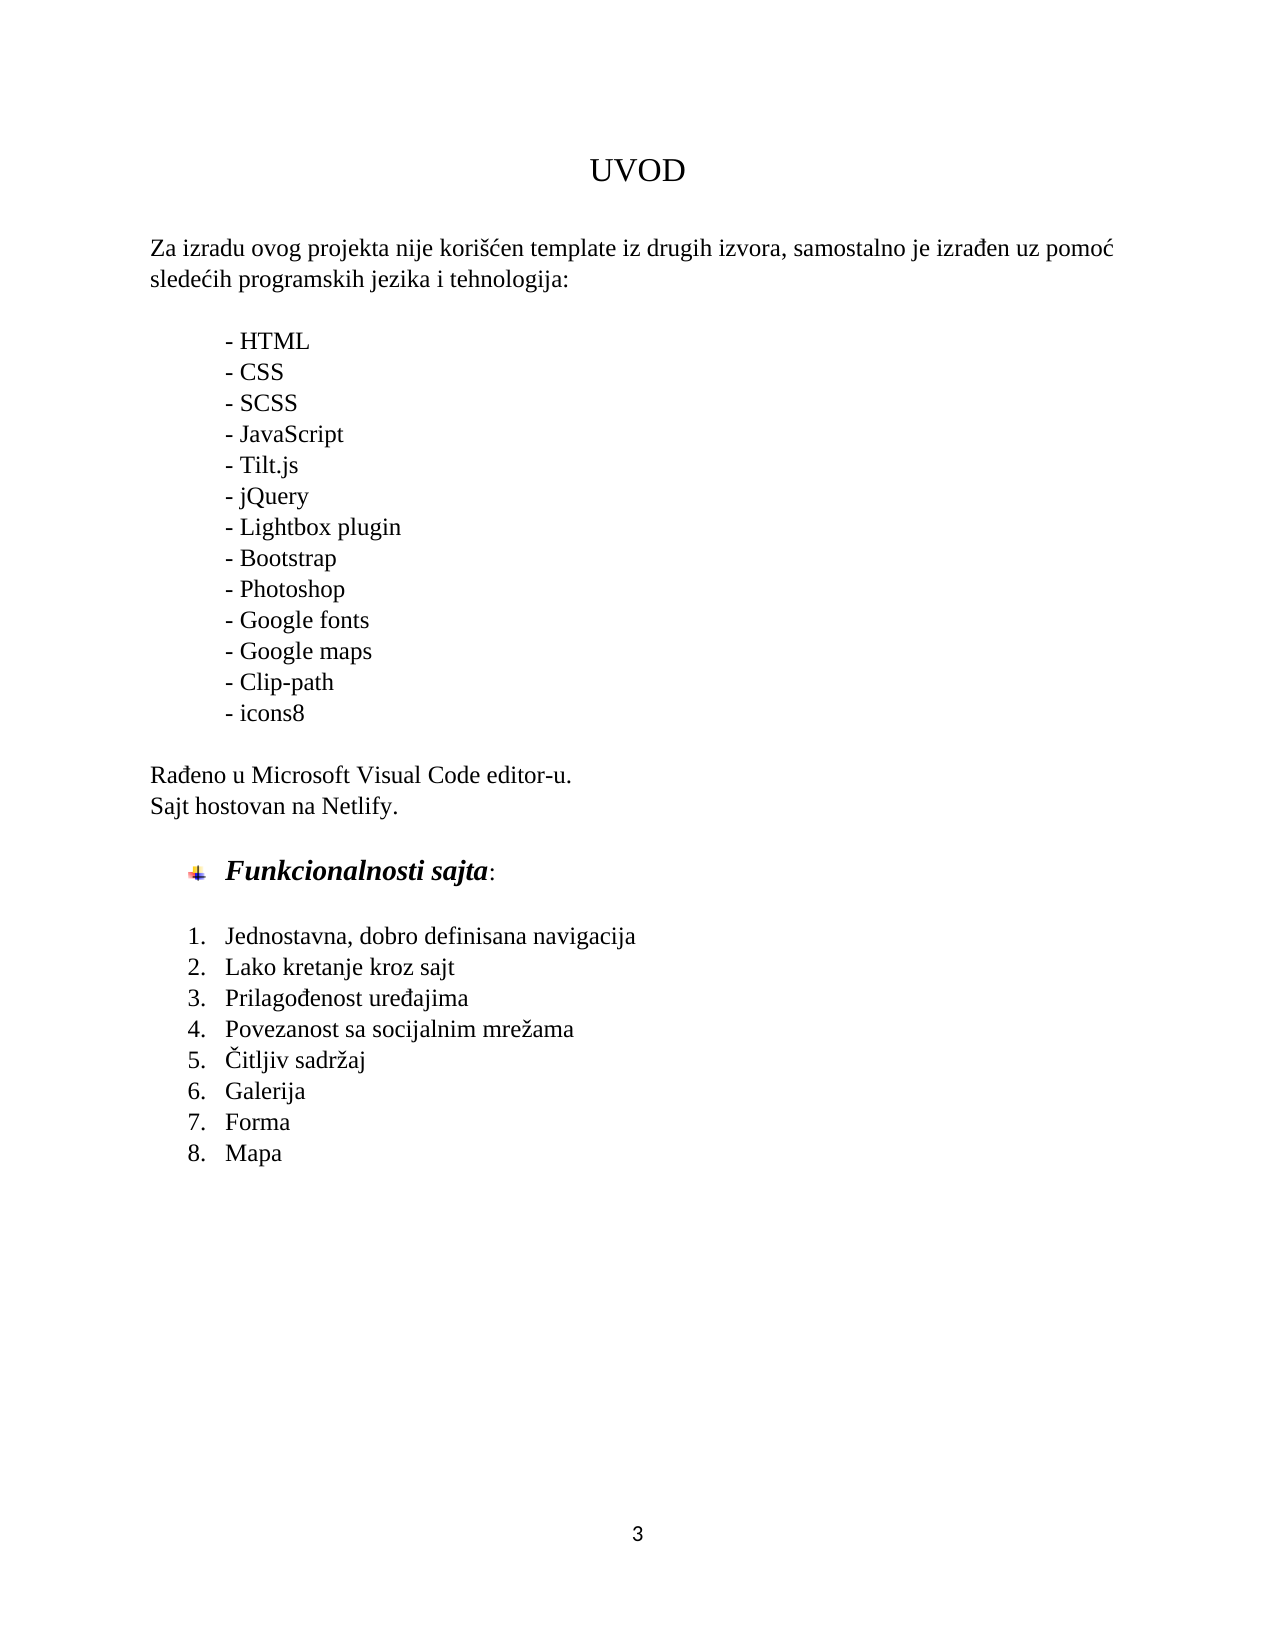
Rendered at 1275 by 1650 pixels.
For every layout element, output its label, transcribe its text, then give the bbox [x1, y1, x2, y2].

text - Google maps [150, 636, 1125, 665]
text - HTML [150, 326, 1125, 354]
text - CSS [150, 357, 1125, 386]
text - Tilt.js [150, 450, 1125, 479]
list Lako kretanje kroz sajt [187, 952, 1125, 981]
list Funkcionalnosti sajta: [187, 853, 1125, 887]
list Prilagođenost uređajima [187, 983, 1125, 1012]
text - Google fonts [150, 605, 1125, 634]
text Sajt hostovan na Netlify. [150, 791, 1125, 820]
text - Lightbox plugin [150, 512, 1125, 541]
text UVOD [150, 150, 1125, 188]
text - Clip-path [150, 667, 1125, 696]
text - jQuery [150, 481, 1125, 510]
text - JavaScript [150, 419, 1125, 448]
list Galerija [187, 1076, 1125, 1105]
text - Photoshop [150, 574, 1125, 603]
list Jednostavna, dobro definisana navigacija [187, 921, 1125, 949]
text - icons8 [150, 698, 1125, 727]
text - Bootstrap [150, 543, 1125, 572]
text Rađeno u Microsoft Visual Code editor-u. [150, 760, 1125, 789]
text - SCSS [150, 388, 1125, 417]
list Mapa [187, 1138, 1125, 1167]
list Forma [187, 1107, 1125, 1136]
text Za izradu ovog projekta nije korišćen template iz drugih izvora, samostalno je izrađen uz pomoć sledećih programskih jezika i tehnologija: [150, 233, 1125, 292]
list Čitljiv sadržaj [187, 1045, 1125, 1074]
picture [188, 864, 206, 881]
list Povezanost sa socijalnim mrežama [187, 1014, 1125, 1043]
